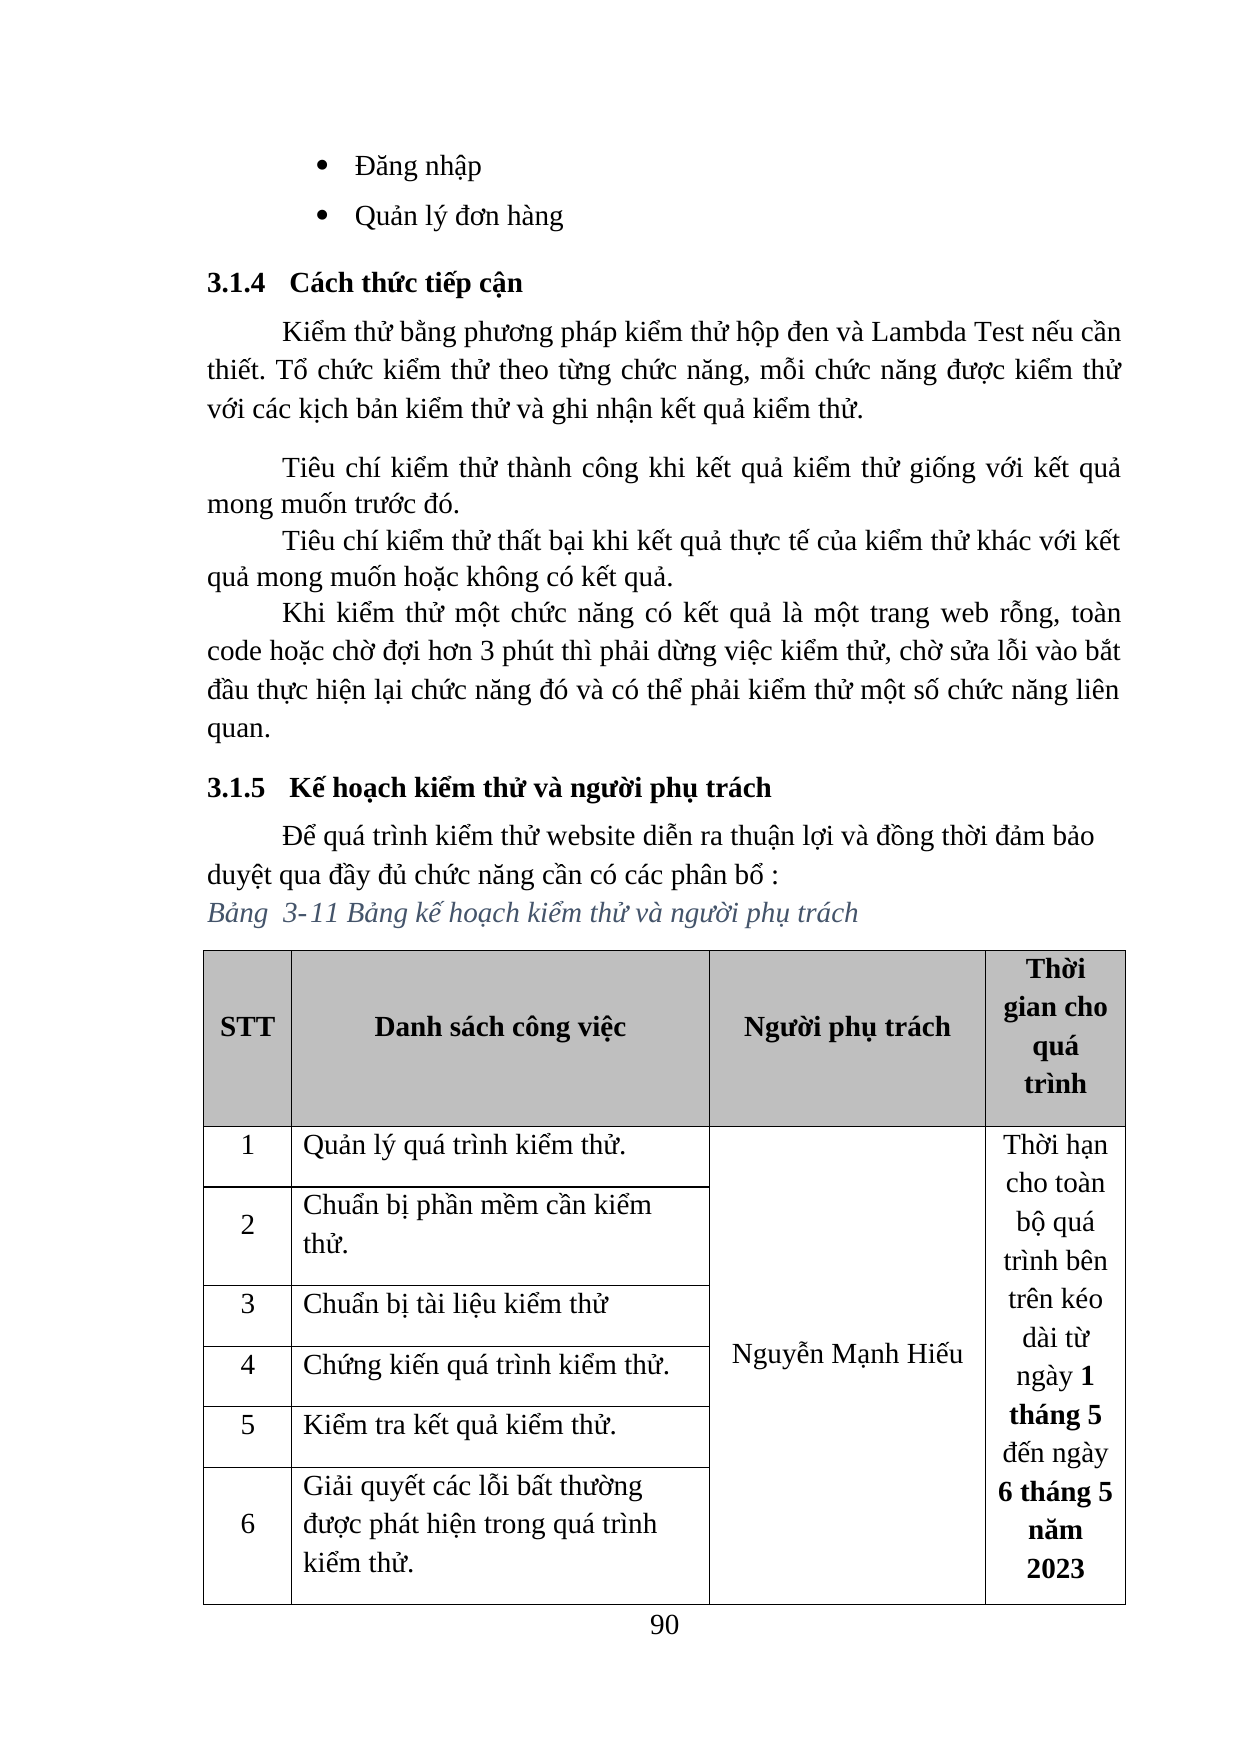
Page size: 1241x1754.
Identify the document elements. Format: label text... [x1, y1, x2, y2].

list Đăng nhập [317, 148, 1122, 181]
table_header Thời gian cho quá trình [986, 951, 1125, 1126]
table_cell Nguyễn Mạnh Hiếu [710, 1127, 985, 1604]
table_cell Quản lý quá trình kiểm thử. [292, 1127, 709, 1186]
text Để quá trình kiểm thử website diễn ra thuận lợi và đồng thời đảm bảo duyệt qua đầy đủ chức năng cần có các phân bổ : [207, 818, 1122, 891]
text Kiểm thử bằng phương pháp kiểm thử hộp đen và Lambda Test nếu cần thiết. Tổ chức kiểm thử theo từng chức năng, mỗi chức năng được kiểm thử với các kịch bản kiểm thử và ghi nhận kết quả kiểm thử. [207, 314, 1122, 424]
table_cell 6 [204, 1468, 291, 1604]
list Tiêu chí kiểm thử thành công khi kết quả kiểm thử giống với kết quả mong muốn trước đó. [207, 450, 1122, 520]
table_cell Giải quyết các lỗi bất thường được phát hiện trong quá trình kiểm thử. [292, 1468, 709, 1604]
list Quản lý đơn hàng [317, 198, 1122, 232]
table_cell Chuẩn bị phần mềm cần kiểm thử. [292, 1188, 709, 1285]
table_header Người phụ trách [710, 951, 985, 1126]
subtitle Cách thức tiếp cận [207, 265, 1122, 299]
table_cell Thời hạn cho toàn bộ quá trình bên trên kéo dài từ ngày 1 tháng 5 đến ngày 6 tháng 5 năm 2023 [986, 1127, 1125, 1604]
table_header Danh sách công việc [292, 951, 709, 1126]
text Khi kiểm thử một chức năng có kết quả là một trang web rỗng, toàn code hoặc chờ đợi hơn 3 phút thì phải dừng việc kiểm thử, chờ sửa lỗi vào bắt đầu thực hiện lại chức năng đó và có thể phải kiểm thử một số chức năng liên quan. [207, 595, 1122, 744]
table_cell 5 [204, 1407, 291, 1467]
table_cell Chuẩn bị tài liệu kiểm thử [292, 1286, 709, 1346]
table_header STT [204, 951, 291, 1126]
table_cell 1 [204, 1127, 291, 1186]
list Tiêu chí kiểm thử thất bại khi kết quả thực tế của kiểm thử khác với kết quả mong muốn hoặc không có kết quả. [207, 523, 1122, 592]
table_cell Kiểm tra kết quả kiểm thử. [292, 1407, 709, 1467]
subtitle Kế hoạch kiểm thử và người phụ trách [207, 770, 1122, 803]
table_cell 2 [204, 1188, 291, 1285]
table_cell Chứng kiến quá trình kiểm thử. [292, 1347, 709, 1406]
table_cell 3 [204, 1286, 291, 1346]
table_cell 4 [204, 1347, 291, 1406]
